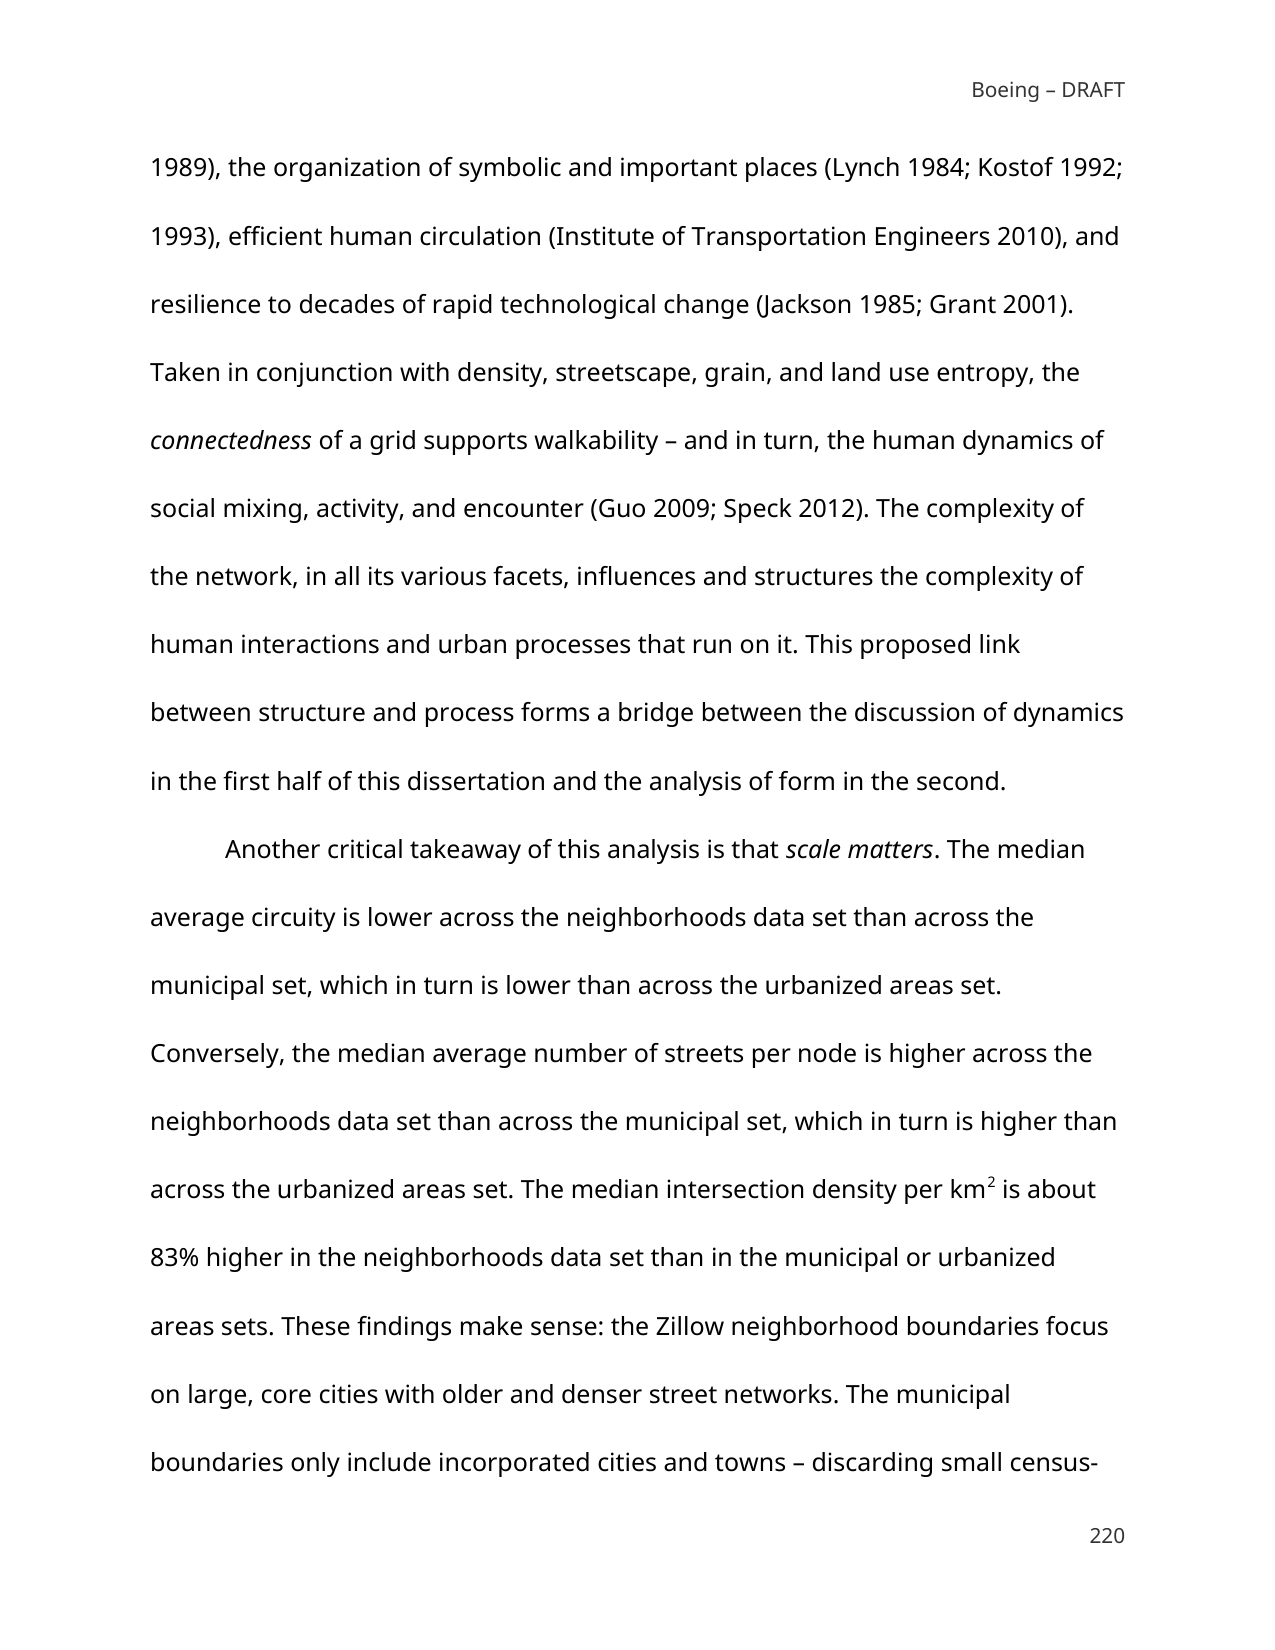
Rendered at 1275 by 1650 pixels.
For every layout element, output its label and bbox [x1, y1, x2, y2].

text [150, 831, 1125, 1478]
text [150, 150, 1125, 797]
